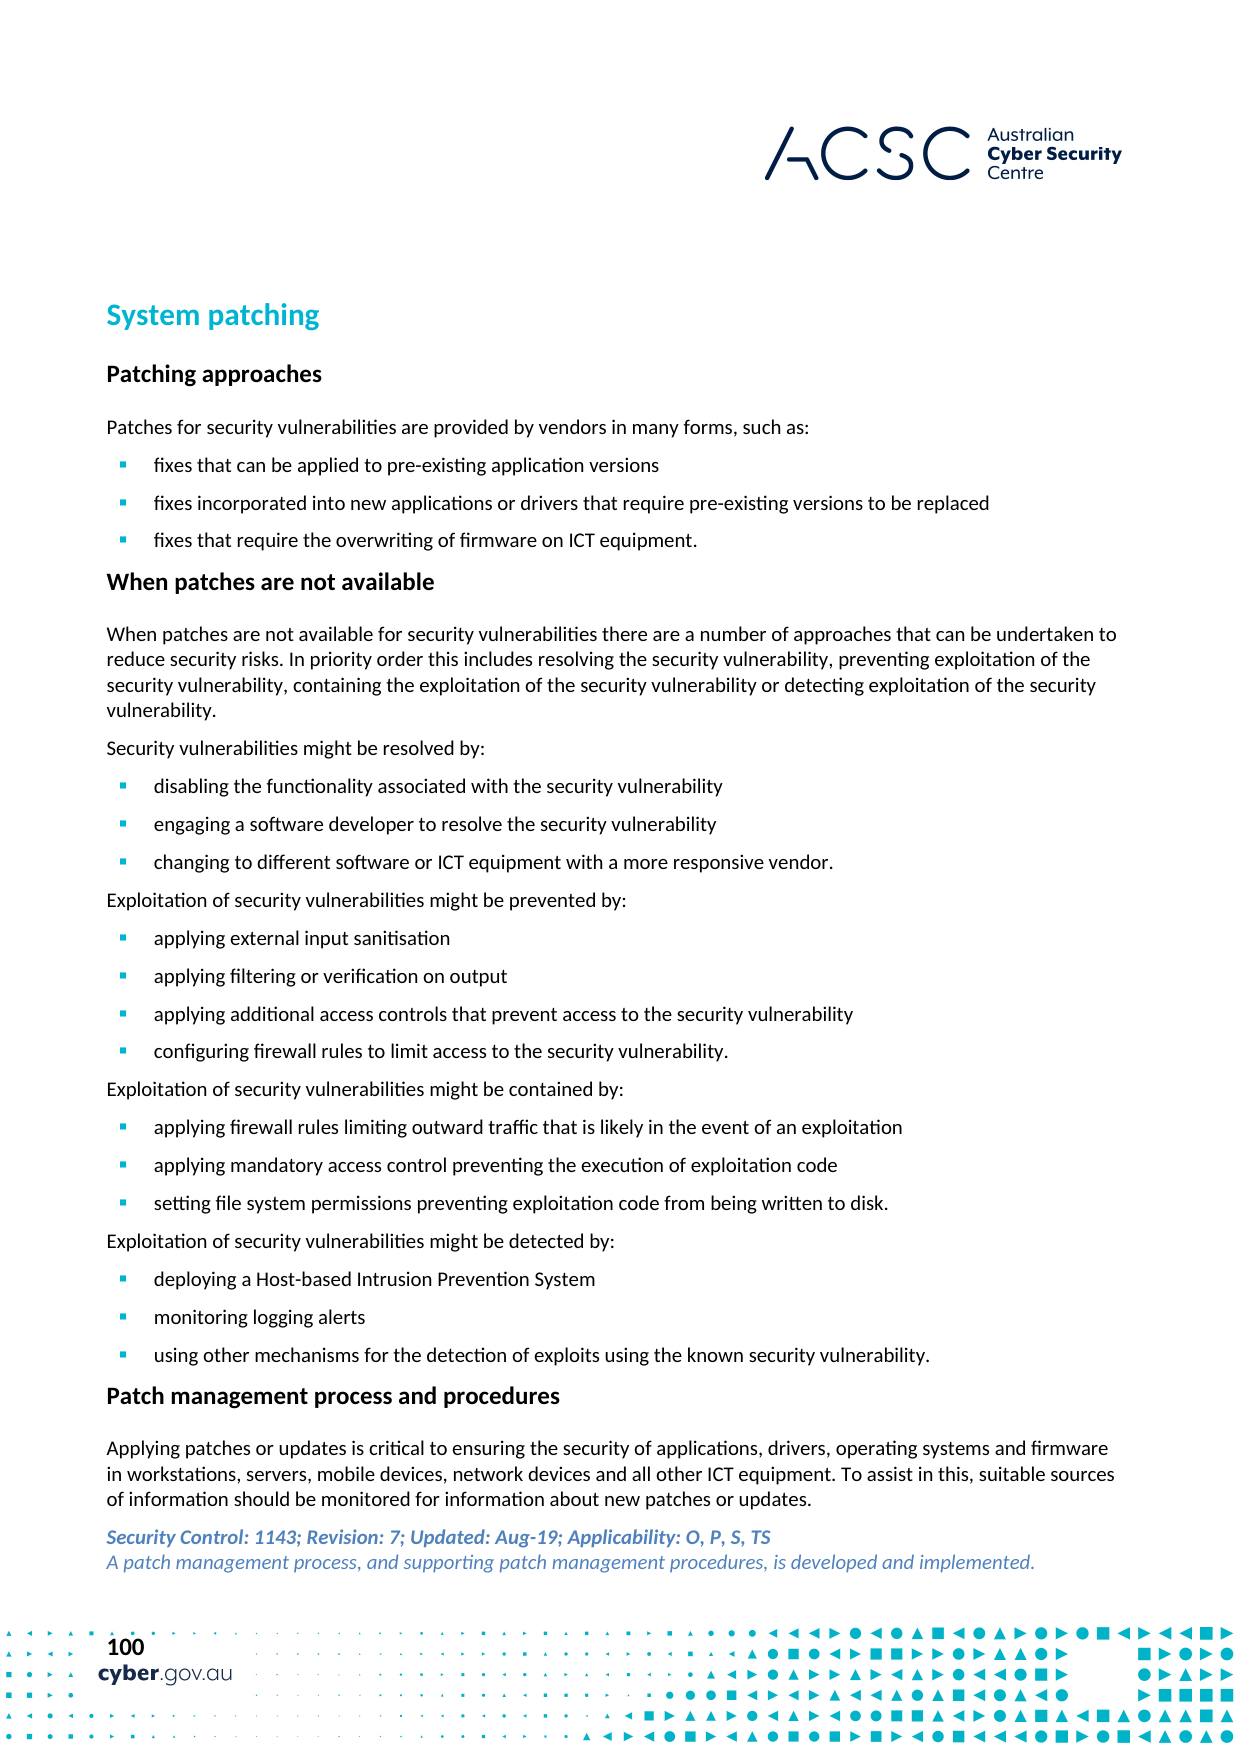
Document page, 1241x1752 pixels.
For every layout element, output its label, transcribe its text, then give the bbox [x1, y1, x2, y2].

subtitle When patches are not available [106, 566, 1122, 596]
text Security vulnerabilities might be resolved by: [106, 735, 1122, 761]
text configuring firewall rules to limit access to the security vulnerability. [118, 1039, 1122, 1064]
text setting file system permissions preventing exploitation code from being written to disk. [118, 1190, 1122, 1216]
text Exploitation of security vulnerabilities might be prevented by: [106, 887, 1122, 912]
text When patches are not available for security vulnerabilities there are a number of approaches that can be undertaken to reduce security risks. In priority order this includes resolving the security vulnerability, preventing exploitation of the security vulnerability, containing the exploitation of the security vulnerability or detecting exploitation of the security vulnerability. [106, 621, 1122, 723]
text disabling the functionality associated with the security vulnerability [118, 773, 1122, 799]
text applying filtering or verification on output [118, 963, 1122, 988]
text applying mandatory access control preventing the execution of exploitation code [118, 1152, 1122, 1178]
text applying external input sanitisation [118, 925, 1122, 950]
text engaging a software developer to resolve the security vulnerability [118, 811, 1122, 837]
subtitle Patch management process and procedures [106, 1380, 1122, 1410]
text changing to different software or ICT equipment with a more responsive vendor. [118, 849, 1122, 874]
picture [0, 0, 1240, 317]
text Exploitation of security vulnerabilities might be contained by: [106, 1077, 1122, 1102]
text Patches for security vulnerabilities are provided by vendors in many forms, such as: [106, 414, 1122, 439]
text fixes that can be applied to pre-existing application versions [118, 452, 1122, 477]
subtitle Patching approaches [106, 358, 1122, 389]
text deploying a Host-based Intrusion Prevention System [118, 1266, 1122, 1292]
text using other mechanisms for the detection of exploits using the known security vulnerability. [118, 1342, 1122, 1367]
text fixes that require the overwriting of firmware on ICT equipment. [118, 528, 1122, 553]
picture [0, 1624, 1237, 1747]
text A patch management process, and supporting patch management procedures, is developed and implemented. [106, 1549, 1122, 1575]
text applying firewall rules limiting outward traffic that is likely in the event of an exploitation [118, 1114, 1122, 1140]
subtitle System patching [106, 295, 1122, 333]
text monitoring logging alerts [118, 1304, 1122, 1329]
text applying additional access controls that prevent access to the security vulnerability [118, 1001, 1122, 1026]
subtitle Security Control: 1143; Revision: 7; Updated: Aug-19; Applicability: O, P, S, TS [106, 1524, 1122, 1549]
text Applying patches or updates is critical to ensuring the security of applications, drivers, operating systems and firmware in workstations, servers, mobile devices, network devices and all other ICT equipment. To assist in this, suitable sources of information should be monitored for information about new patches or updates. [106, 1435, 1122, 1512]
text fixes incorporated into new applications or drivers that require pre-existing versions to be replaced [118, 490, 1122, 515]
text Exploitation of security vulnerabilities might be detected by: [106, 1228, 1122, 1254]
